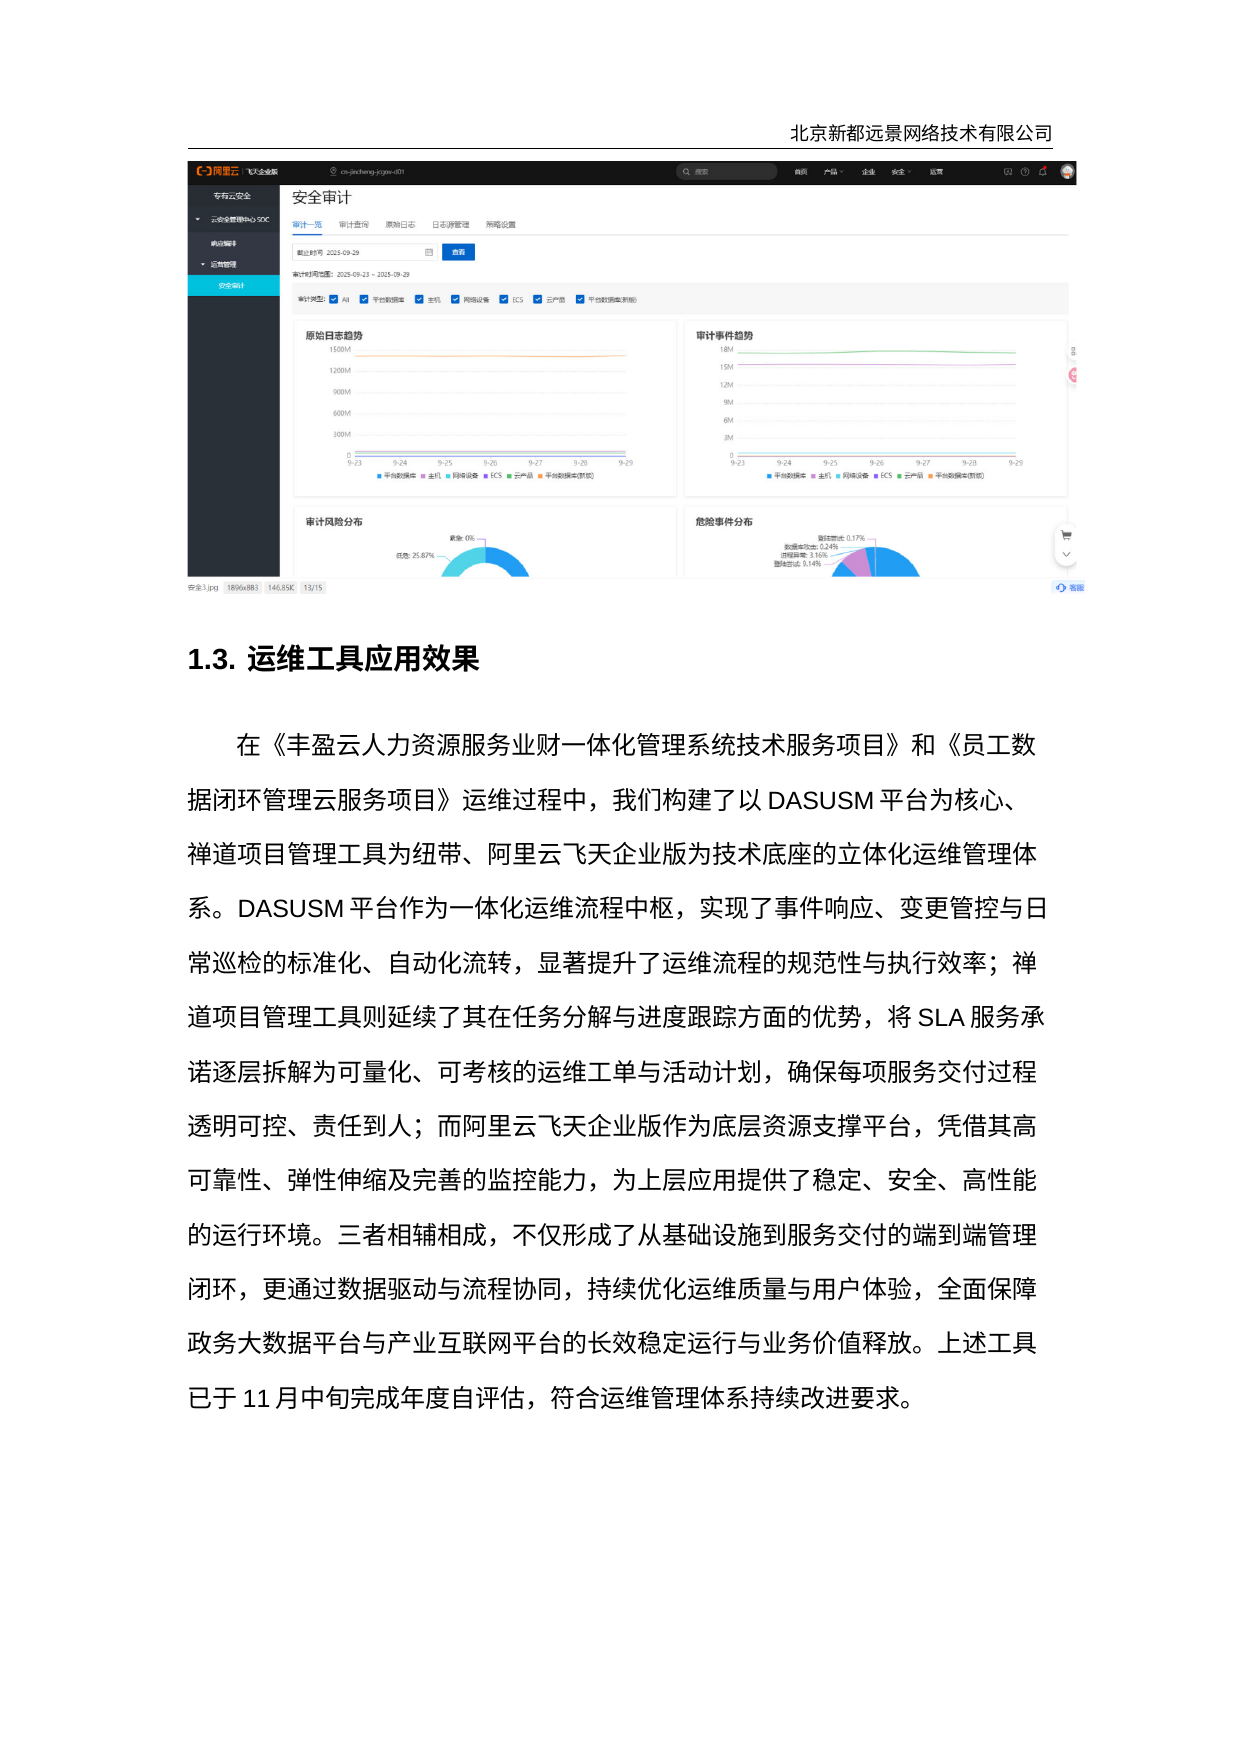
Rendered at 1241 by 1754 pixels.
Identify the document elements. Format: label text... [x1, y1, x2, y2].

text 在《丰盈云人力资源服务业财一体化管理系统技术服务项目》和《员工数据闭环管理云服务项目》运维过程中，我们构建了以DASUSM平台为核心、禅道项目管理工具为纽带、阿里云飞天企业版为技术底座的立体化运维管理体系。DASUSM平台作为一体化运维流程中枢，实现了事件响应、变更管控与日常巡检的标准化、自动化流转，显著提升了运维流程的规范性与执行效率；禅道项目管理工具则延续了其在任务分解与进度跟踪方面的优势，将SLA服务承诺逐层拆解为可量化、可考核的运维工单与活动计划，确保每项服务交付过程透明可控、责任到人；而阿里云飞天企业版作为底层资源支撑平台，凭借其高可靠性、弹性伸缩及完善的监控能力，为上层应用提供了稳定、安全、高性能的运行环境。三者相辅相成，不仅形成了从基础设施到服务交付的端到端管理闭环，更通过数据驱动与流程协同，持续优化运维质量与用户体验，全面保障政务大数据平台与产业互联网平台的长效稳定运行与业务价值释放。上述工具已于11月中旬完成年度自评估，符合运维管理体系持续改进要求。 [187, 726, 1053, 1414]
picture [187, 161, 1086, 594]
text 运维工具应用效果 [187, 635, 1053, 678]
